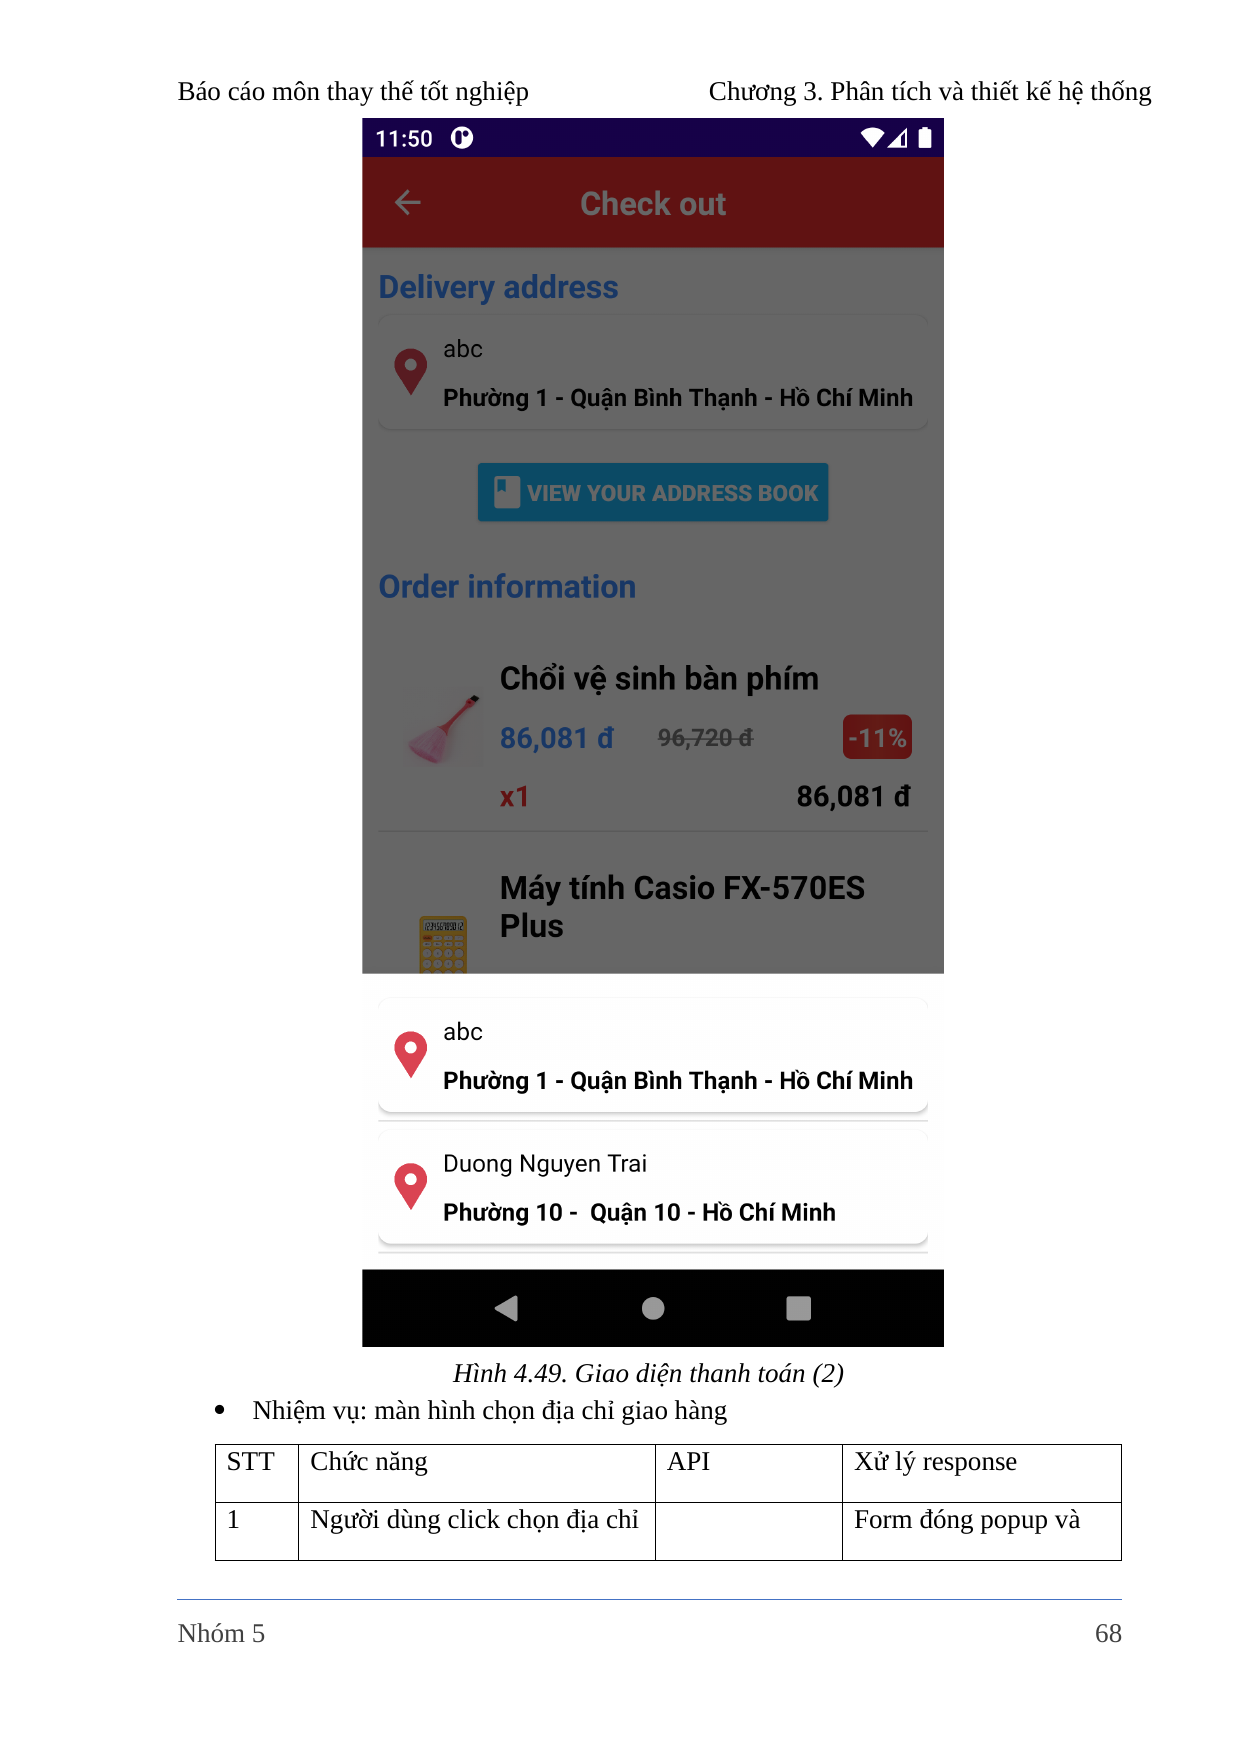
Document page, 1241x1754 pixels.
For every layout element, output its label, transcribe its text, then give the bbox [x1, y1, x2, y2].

table_cell [656, 1503, 842, 1559]
table_header API [656, 1445, 842, 1502]
list Nhiệm vụ: màn hình chọn địa chỉ giao hàng [215, 1394, 1122, 1426]
table_header STT [216, 1445, 298, 1502]
table_header Xử lý response [843, 1445, 1121, 1502]
table_cell 1 [216, 1503, 298, 1559]
picture [362, 118, 944, 1347]
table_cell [843, 1503, 1121, 1559]
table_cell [299, 1503, 655, 1559]
table_header Chức năng [299, 1445, 655, 1502]
